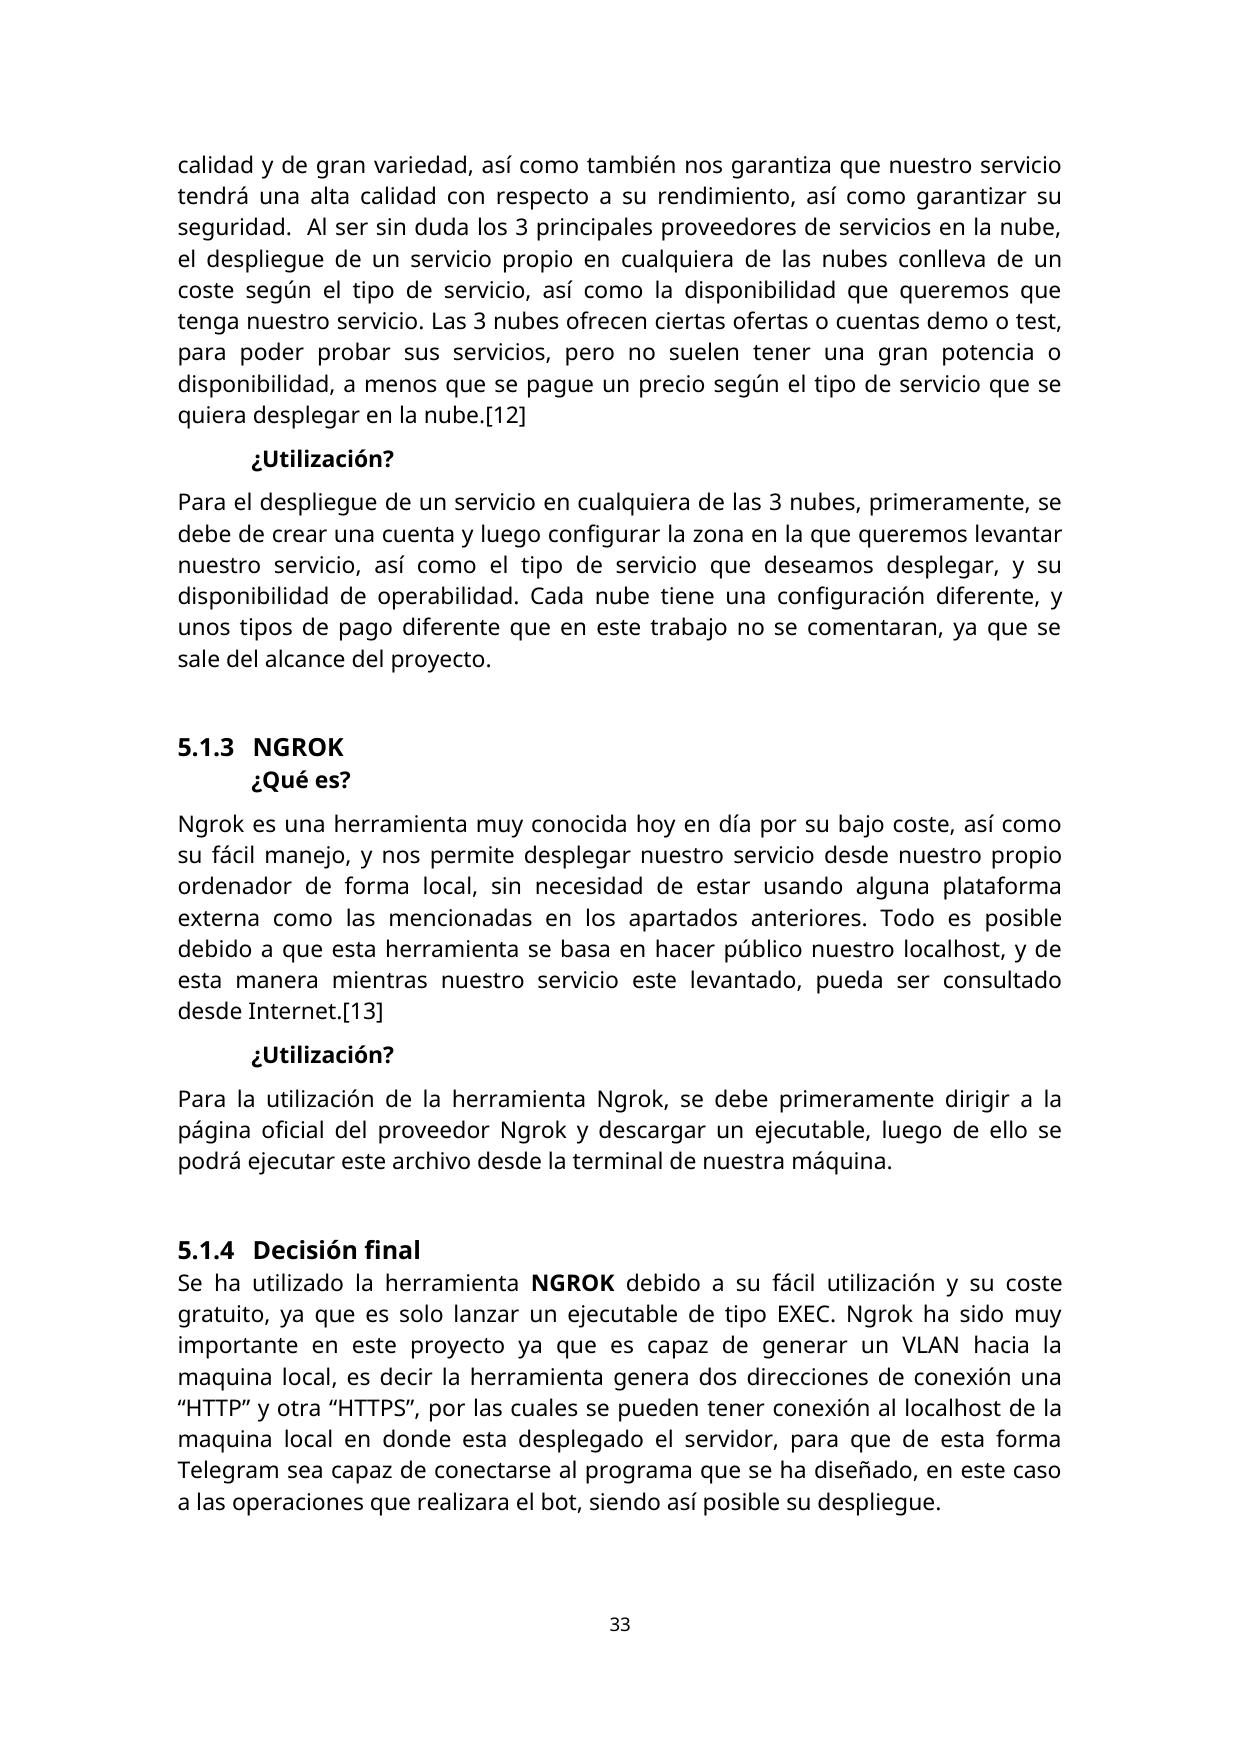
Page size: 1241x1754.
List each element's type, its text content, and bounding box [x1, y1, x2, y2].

subtitle Decisión final [177, 1233, 1063, 1267]
text Para la utilización de la herramienta Ngrok, se debe primeramente dirigir a la página oficial del proveedor Ngrok y descargar un ejecutable, luego de ello se podrá ejecutar este archivo desde la terminal de nuestra máquina. [177, 1083, 1063, 1177]
text ¿Utilización? [251, 442, 1063, 474]
text Se ha utilizado la herramienta NGROK debido a su fácil utilización y su coste gratuito, ya que es solo lanzar un ejecutable de tipo EXEC. Ngrok ha sido muy importante en este proyecto ya que es capaz de generar un VLAN hacia la maquina local, es decir la herramienta genera dos direcciones de conexión una “HTTP” y otra “HTTPS”, por las cuales se pueden tener conexión al localhost de la maquina local en donde esta desplegado el servidor, para que de esta forma Telegram sea capaz de conectarse al programa que se ha diseñado, en este caso a las operaciones que realizara el bot, siendo así posible su despliegue. [177, 1267, 1063, 1517]
text Para el despliegue de un servicio en cualquiera de las 3 nubes, primeramente, se debe de crear una cuenta y luego configurar la zona en la que queremos levantar nuestro servicio, así como el tipo de servicio que deseamos desplegar, y su disponibilidad de operabilidad. Cada nube tiene una configuración diferente, y unos tipos de pago diferente que en este trabajo no se comentaran, ya que se sale del alcance del proyecto. [177, 486, 1063, 674]
text ¿Utilización? [251, 1039, 1063, 1070]
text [177, 149, 1063, 430]
text ¿Qué es? [251, 764, 1063, 795]
text Ngrok es una herramienta muy conocida hoy en día por su bajo coste, así como su fácil manejo, y nos permite desplegar nuestro servicio desde nuestro propio ordenador de forma local, sin necesidad de estar usando alguna plataforma externa como las mencionadas en los apartados anteriores. Todo es posible debido a que esta herramienta se basa en hacer público nuestro localhost, y de esta manera mientras nuestro servicio este levantado, pueda ser consultado desde Internet.[13] [177, 808, 1063, 1027]
subtitle NGROK [177, 730, 1063, 764]
